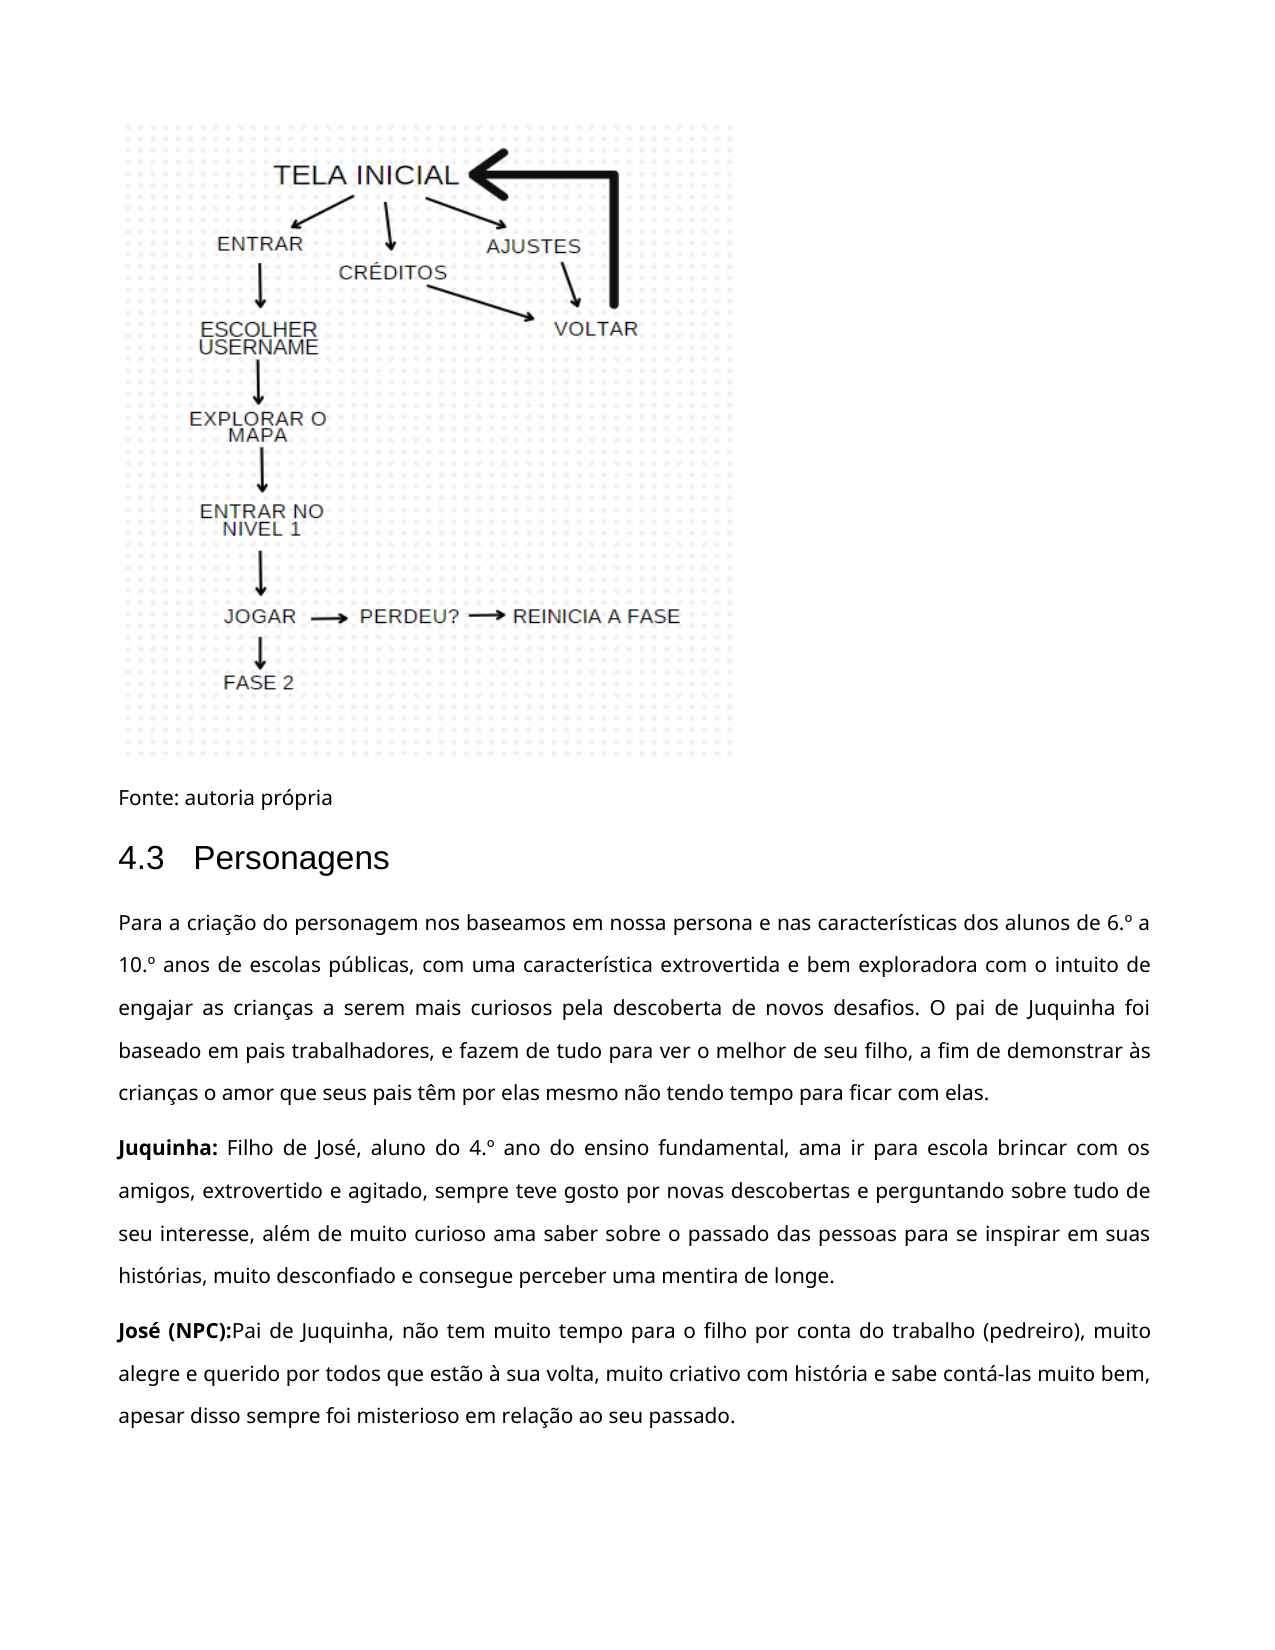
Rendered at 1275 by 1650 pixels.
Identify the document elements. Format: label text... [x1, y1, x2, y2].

text Fonte: autoria própria [118, 783, 1152, 811]
text Para a criação do personagem nos baseamos em nossa persona e nas características dos alunos de 6.º a 10.º anos de escolas públicas, com uma característica extrovertida e bem exploradora com o intuito de engajar as crianças a serem mais curiosos pela descoberta de novos desafios. O pai de Juquinha foi baseado em pais trabalhadores, e fazem de tudo para ver o melhor de seu filho, a fim de demonstrar às crianças o amor que seus pais têm por elas mesmo não tendo tempo para ficar com elas. [118, 908, 1152, 1107]
text José (NPC):Pai de Juquinha, não tem muito tempo para o filho por conta do trabalho (pedreiro), muito alegre e querido por todos que estão à sua volta, muito criativo com história e sabe contá-las muito bem, apesar disso sempre foi misterioso em relação ao seu passado. [118, 1316, 1152, 1430]
subtitle Personagens [118, 838, 1152, 876]
picture [118, 118, 734, 757]
text Juquinha: Filho de José, aluno do 4.º ano do ensino fundamental, ama ir para escola brincar com os amigos, extrovertido e agitado, sempre teve gosto por novas descobertas e perguntando sobre tudo de seu interesse, além de muito curioso ama saber sobre o passado das pessoas para se inspirar em suas histórias, muito desconfiado e consegue perceber uma mentira de longe. [118, 1133, 1152, 1290]
